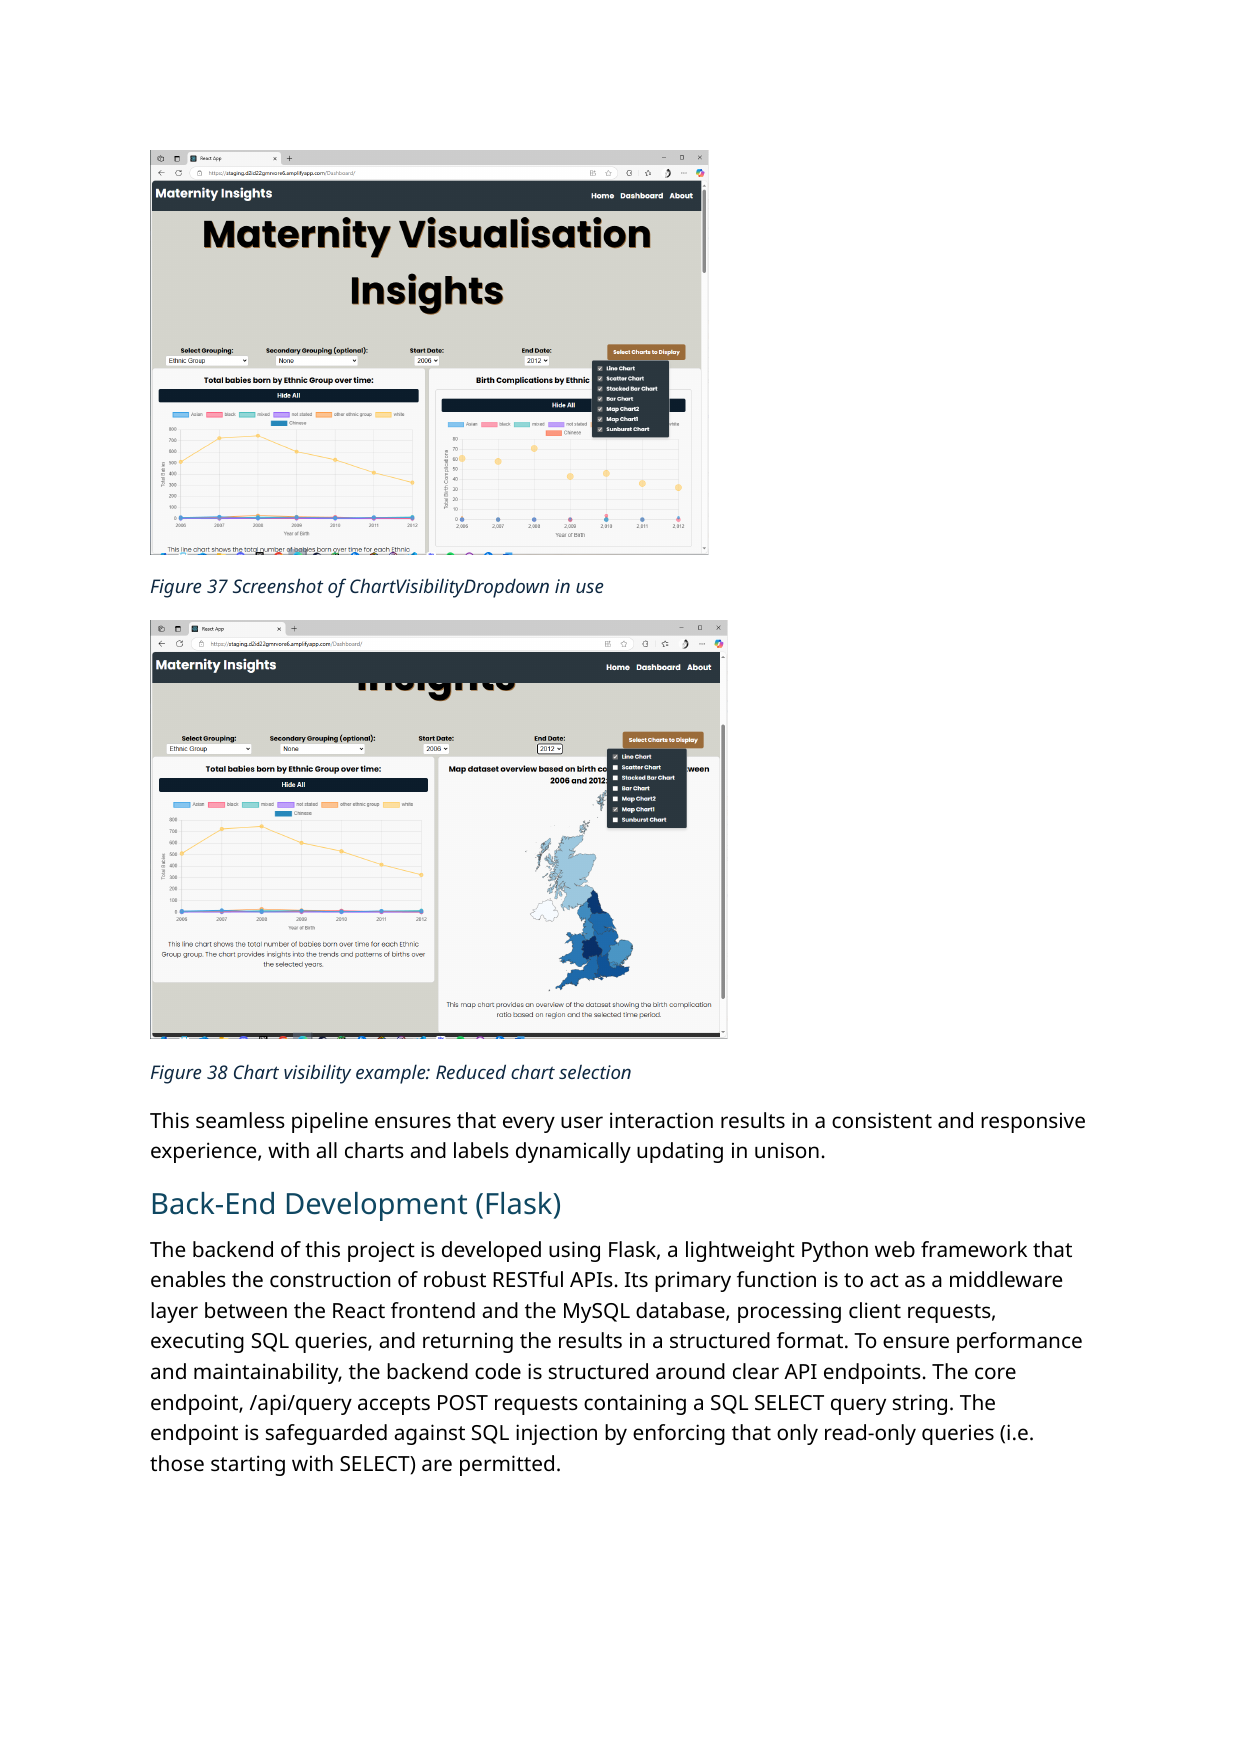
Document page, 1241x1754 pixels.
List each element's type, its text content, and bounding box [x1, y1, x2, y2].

picture [150, 150, 709, 555]
text This seamless pipeline ensures that every user interaction results in a consistent and responsive experience, with all charts and labels dynamically updating in unison. [150, 1106, 1090, 1165]
text The backend of this project is developed using Flask, a lightweight Python web framework that enables the construction of robust RESTful APIs. Its primary function is to act as a middleware layer between the React frontend and the MySQL database, processing client requests, executing SQL queries, and returning the results in a structured format. To ensure performance and maintainability, the backend code is structured around clear API endpoints. The core endpoint, /api/query accepts POST requests containing a SQL SELECT query string. The endpoint is safeguarded against SQL injection by enforcing that only read-only queries (i.e. those starting with SELECT) are permitted. [150, 1235, 1090, 1478]
subtitle Back-End Development (Flask) [150, 1184, 1090, 1223]
picture [150, 620, 728, 1039]
